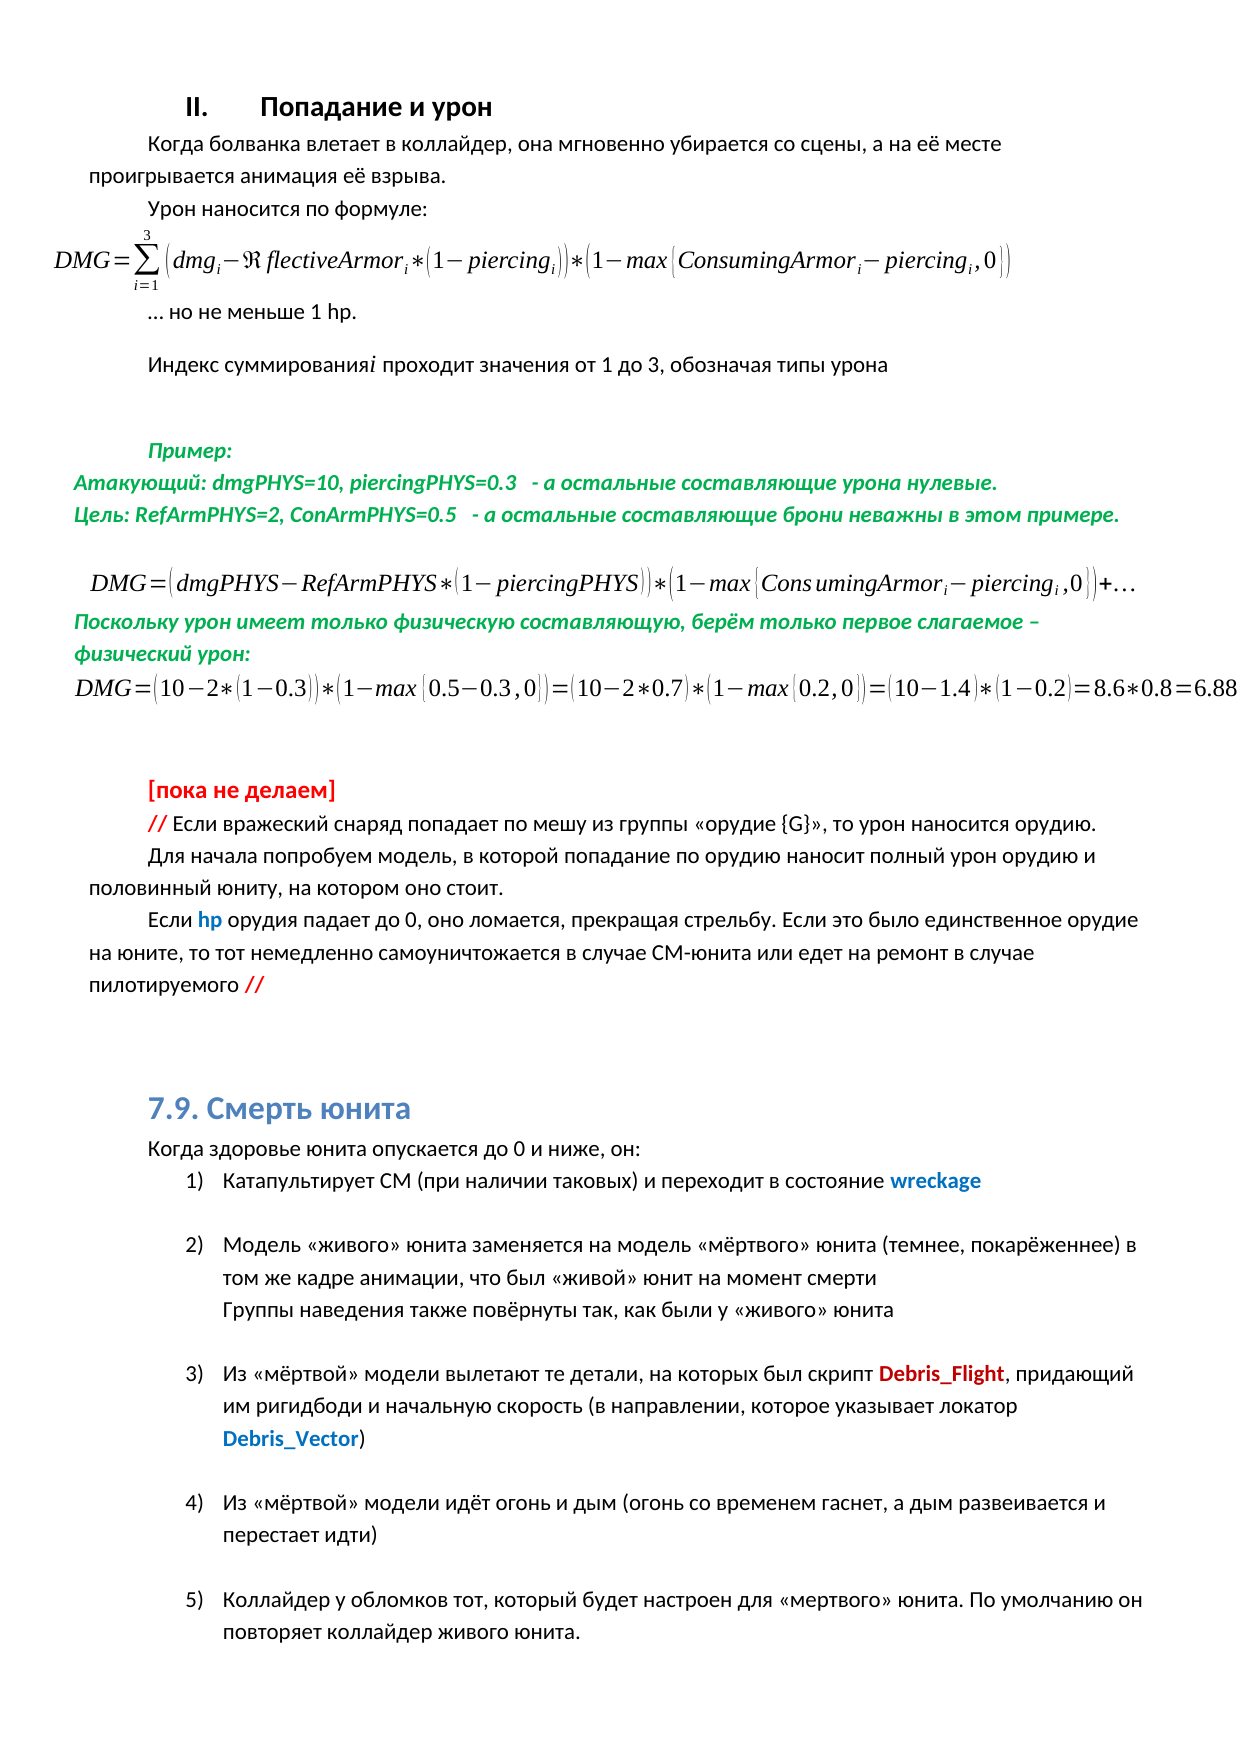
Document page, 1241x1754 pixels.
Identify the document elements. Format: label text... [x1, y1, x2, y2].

list Модель «живого» юнита заменяется на модель «мёртвого» юнита (темнее, покарёженнее) в том же кадре анимации, что был «живой» юнит на момент смерти [185, 1231, 1152, 1291]
text … но не меньше 1 hp. [88, 297, 1152, 326]
text Для начала попробуем модель, в которой попадание по орудию наносит полный урон орудию и половинный юниту, на котором оно стоит. [88, 841, 1152, 901]
text // Если вражеский снаряд попадает по мешу из группы «орудие {G}», то урон наносится орудию. [88, 809, 1152, 837]
text Индекс суммирования проходит значения от 1 до 3, обозначая типы урона [88, 351, 1152, 378]
text Когда болванка влетает в коллайдер, она мгновенно убирается со сцены, а на её месте проигрывается анимация её взрыва. [88, 129, 1152, 190]
text Пример: Атакующий: dmgPHYS=10, piercingPHYS=0.3 - а остальные составляющие урона нулевые. Цель: RefArmPHYS=2, ConArmPHYS=0.5 - а остальные составляющие брони неважны в этом примере. [74, 436, 1152, 528]
text Поскольку урон имеет только физическую составляющую, берём только первое слагаемое – физический урон: [74, 607, 1152, 667]
subtitle 7.9. Смерть юнита [148, 1087, 1152, 1128]
list Попадание и урон [185, 88, 1152, 124]
text Если hp орудия падает до 0, оно ломается, прекращая стрельбу. Если это было единственное орудие на юните, то тот немедленно самоуничтожается в случае СМ-юнита или едет на ремонт в случае пилотируемого // [88, 906, 1152, 998]
list Коллайдер у обломков тот, который будет настроен для «мертвого» юнита. По умолчанию он повторяет коллайдер живого юнита. [185, 1585, 1152, 1645]
list Из «мёртвой» модели идёт огонь и дым (огонь со временем гаснет, а дым развеивается и перестает идти) [185, 1488, 1152, 1581]
text Когда здоровье юнита опускается до 0 и ниже, он: [88, 1134, 1152, 1162]
list Катапультирует СМ (при наличии таковых) и переходит в состояние wreckage [185, 1166, 1152, 1226]
text Урон наносится по формуле: [88, 194, 1152, 222]
list Из «мёртвой» модели вылетают те детали, на которых был скрипт Debris_Flight, придающий им ригидбоди и начальную скорость (в направлении, которое указывает локатор Debris_Vector) [185, 1359, 1152, 1484]
text [пока не делаем] [88, 774, 1152, 804]
list Группы наведения также повёрнуты так, как были у «живого» юнита [223, 1295, 1152, 1355]
